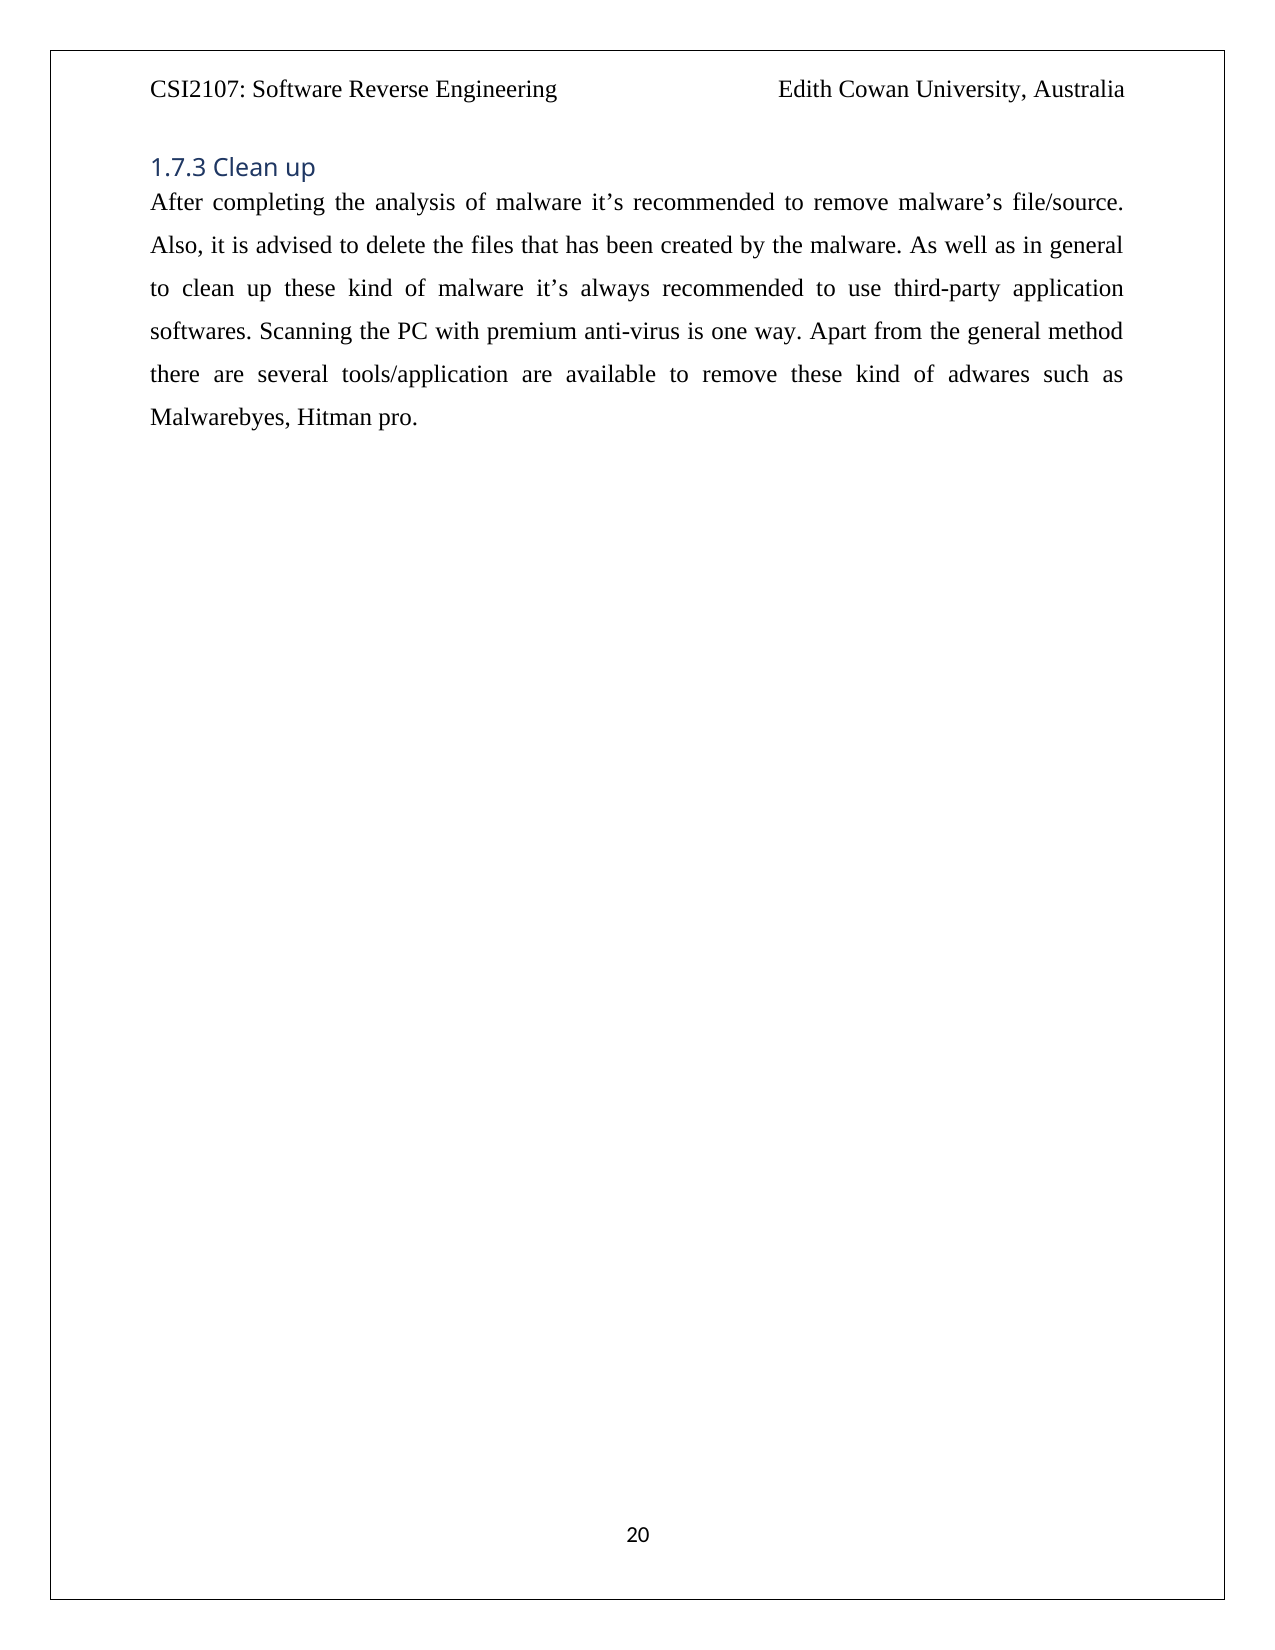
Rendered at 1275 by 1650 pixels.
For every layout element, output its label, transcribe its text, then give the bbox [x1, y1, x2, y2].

subtitle 1.7.3 Clean up [150, 150, 1125, 184]
text After completing the analysis of malware it’s recommended to remove malware’s file/source. Also, it is advised to delete the files that has been created by the malware. As well as in general to clean up these kind of malware it’s always recommended to use third-party application softwares. Scanning the PC with premium anti-virus is one way. Apart from the general method there are several tools/application are available to remove these kind of adwares such as Malwarebyes, Hitman pro. [150, 187, 1125, 431]
